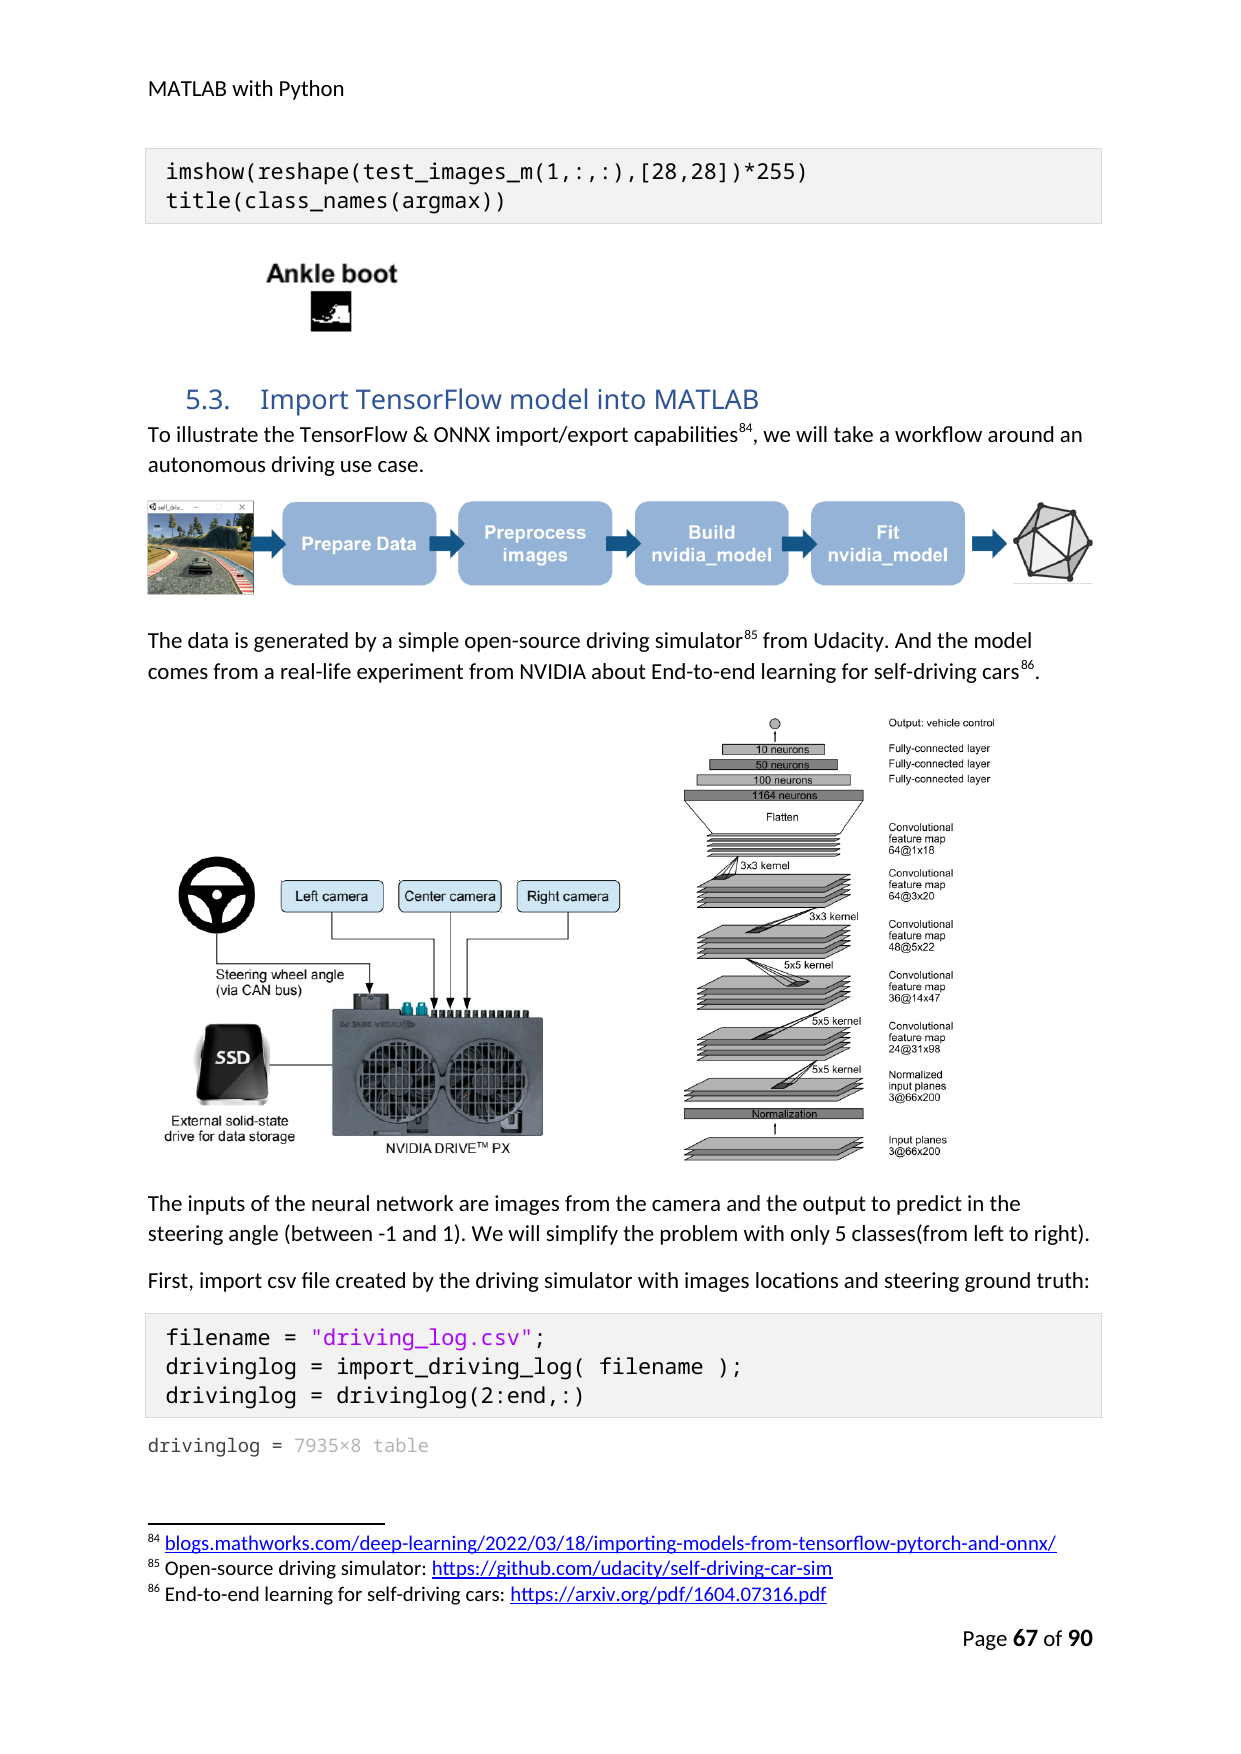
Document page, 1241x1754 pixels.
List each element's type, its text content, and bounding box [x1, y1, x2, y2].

text imshow(reshape(test_images_m(1,:,:),[28,28])*255) [146, 149, 1101, 177]
text filename = "driving_log.csv"; [146, 1314, 1101, 1342]
text The data is generated by a simple open-source driving simulator from Udacity. And the model comes from a real-life experiment from NVIDIA about End-to-end learning for self-driving cars. [148, 627, 1093, 685]
text The inputs of the neural network are images from the camera and the output to predict in the steering angle (between -1 and 1). We will simplify the problem with only 5 classes(from left to right). [148, 1189, 1093, 1247]
subtitle Import TensorFlow model into MATLAB [185, 380, 1093, 417]
text drivinglog = 7935×8 table [148, 1432, 1093, 1458]
picture [147, 497, 1093, 608]
text First, import csv file created by the driving simulator with images locations and steering ground truth: [148, 1266, 1093, 1294]
text drivinglog = import_driving_log( filename ); [146, 1342, 1101, 1371]
picture [672, 703, 1005, 1170]
text To illustrate the TensorFlow & ONNX import/export capabilities, we will take a workflow around an autonomous driving use case. [148, 420, 1093, 478]
text title(class_names(argmax)) [146, 177, 1101, 223]
text drivinglog = drivinglog(2:end,:) [146, 1371, 1101, 1417]
picture [147, 841, 634, 1170]
picture [147, 238, 517, 362]
